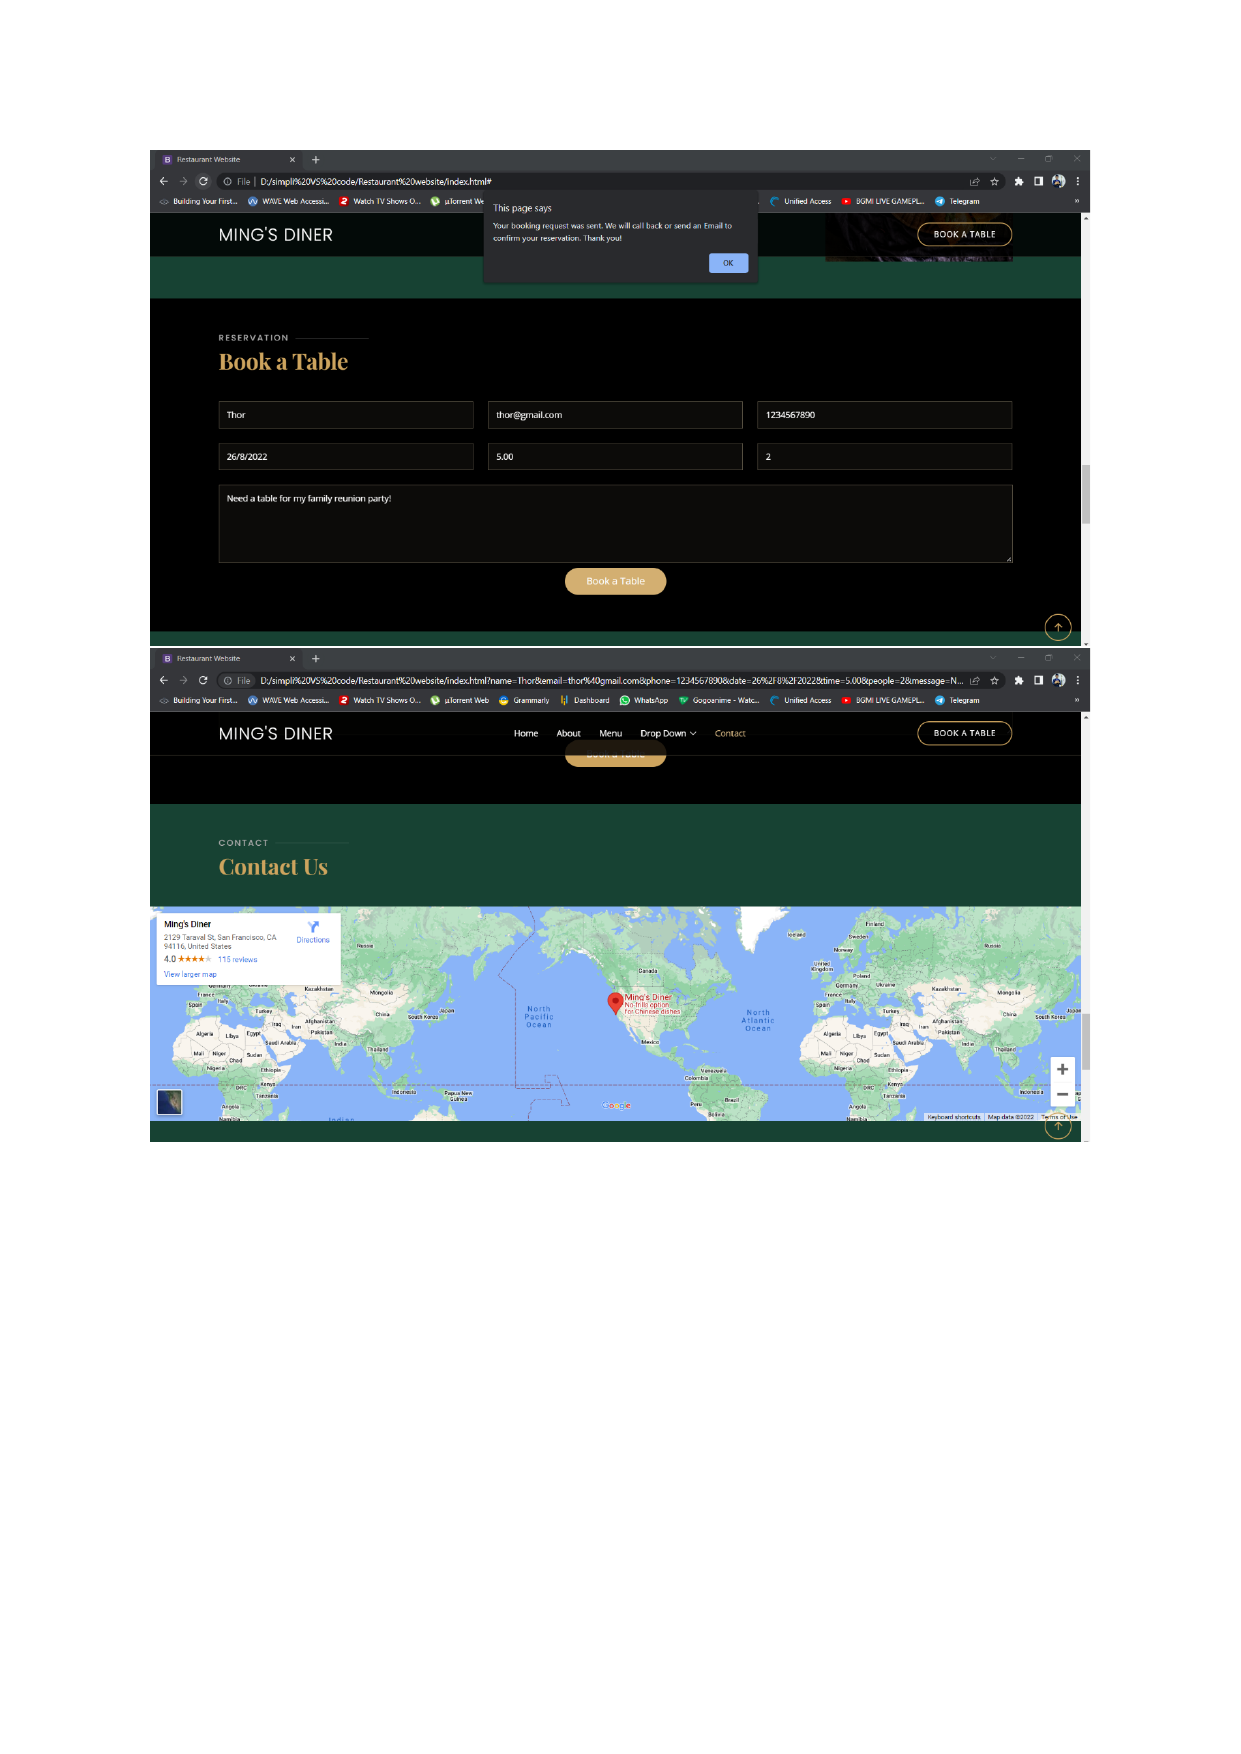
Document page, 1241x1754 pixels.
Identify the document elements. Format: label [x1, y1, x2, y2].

picture [150, 648, 1091, 1142]
picture [150, 150, 1091, 646]
